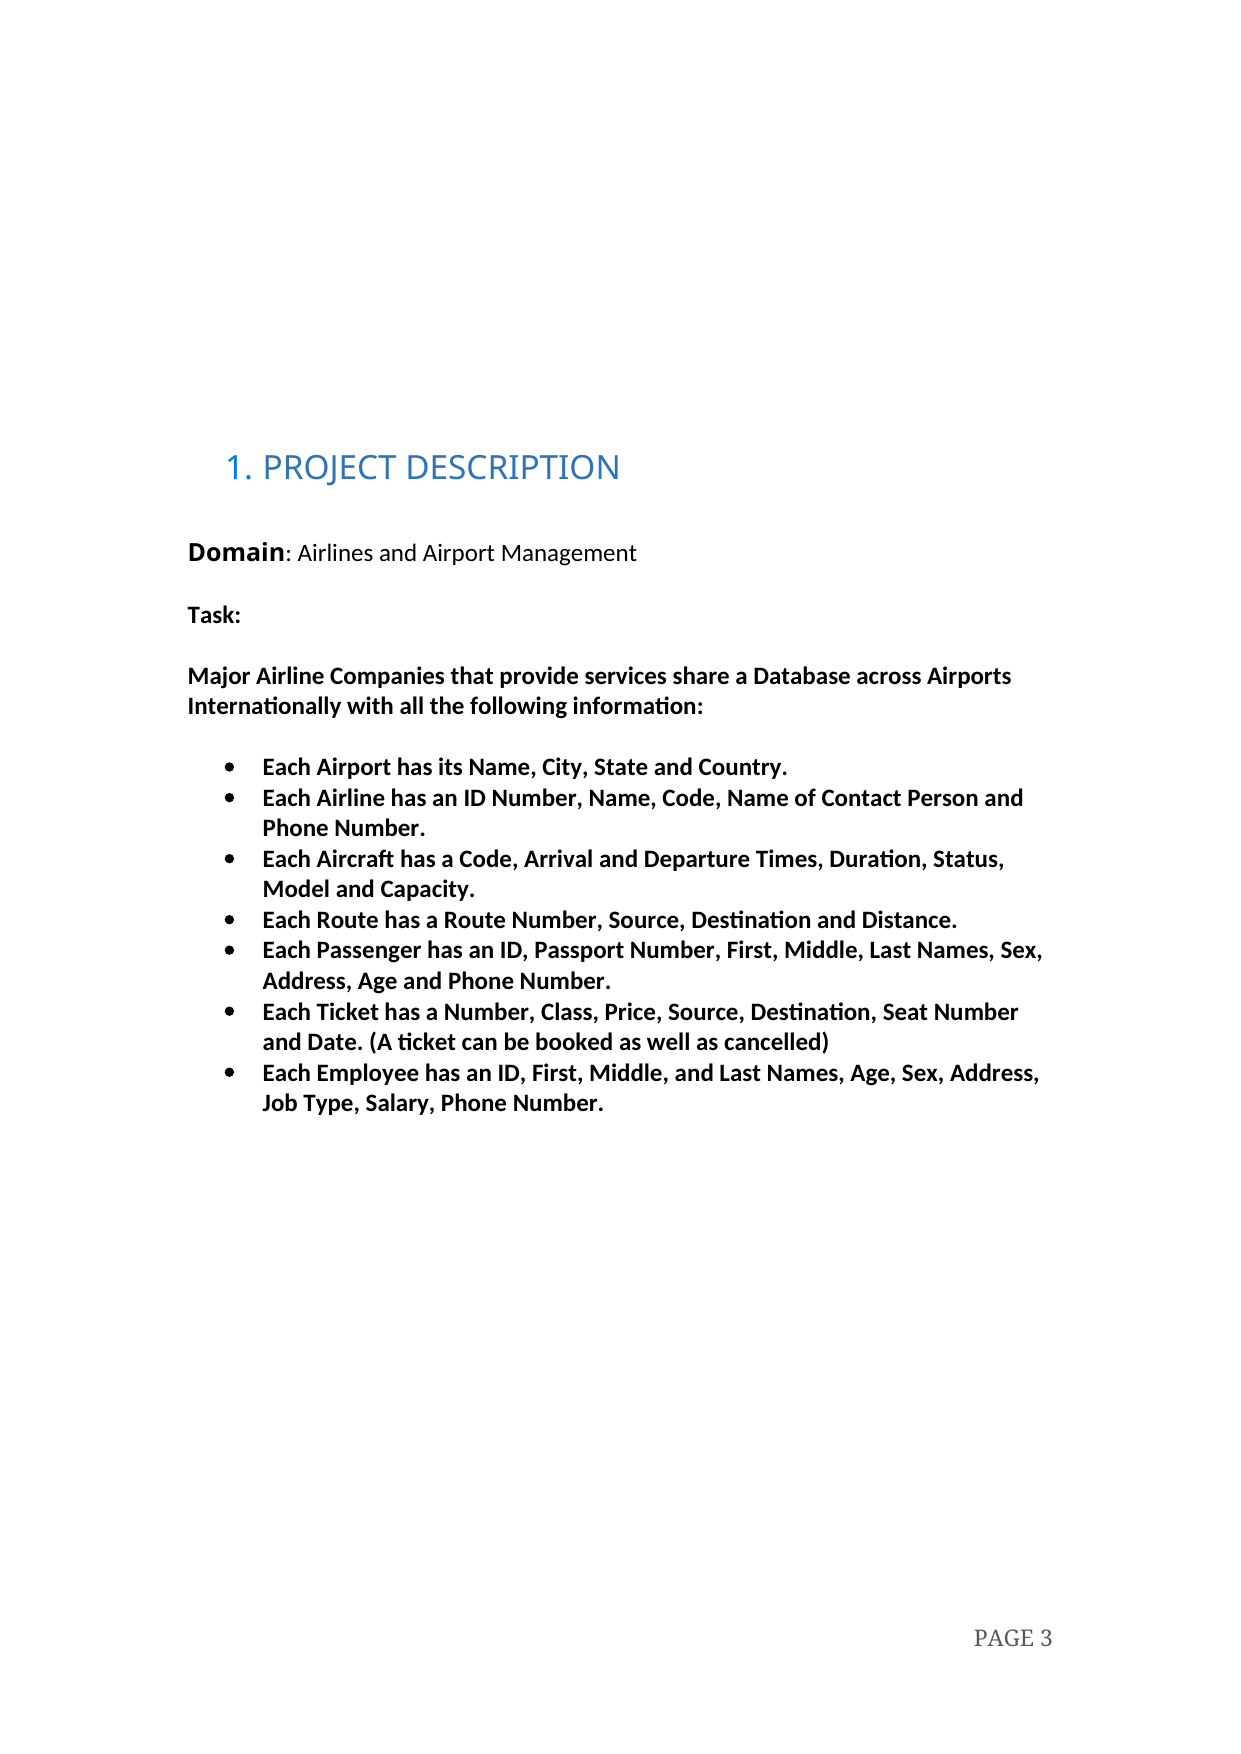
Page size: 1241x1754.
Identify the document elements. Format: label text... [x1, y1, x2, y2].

list Each Airline has an ID Number, Name, Code, Name of Contact Person and Phone Number. [225, 782, 1053, 843]
text Domain: Airlines and Airport Management [187, 534, 1053, 568]
list Each Route has a Route Number, Source, Destination and Distance. [225, 904, 1053, 935]
list Each Employee has an ID, First, Middle, and Last Names, Age, Sex, Address, Job Type, Salary, Phone Number. [225, 1057, 1053, 1118]
text Major Airline Companies that provide services share a Database across Airports Internationally with all the following information: [187, 660, 1053, 721]
list Each Aircraft has a Code, Arrival and Departure Times, Duration, Status, Model and Capacity. [225, 843, 1053, 904]
list PROJECT DESCRIPTION [225, 443, 1053, 489]
list Each Ticket has a Number, Class, Price, Source, Destination, Seat Number and Date. (A ticket can be booked as well as cancelled) [225, 996, 1053, 1057]
text Task: [187, 599, 1053, 629]
list Each Passenger has an ID, Passport Number, First, Middle, Last Names, Sex, Address, Age and Phone Number. [225, 935, 1053, 996]
list Each Airport has its Name, City, State and Country. [225, 752, 1053, 782]
